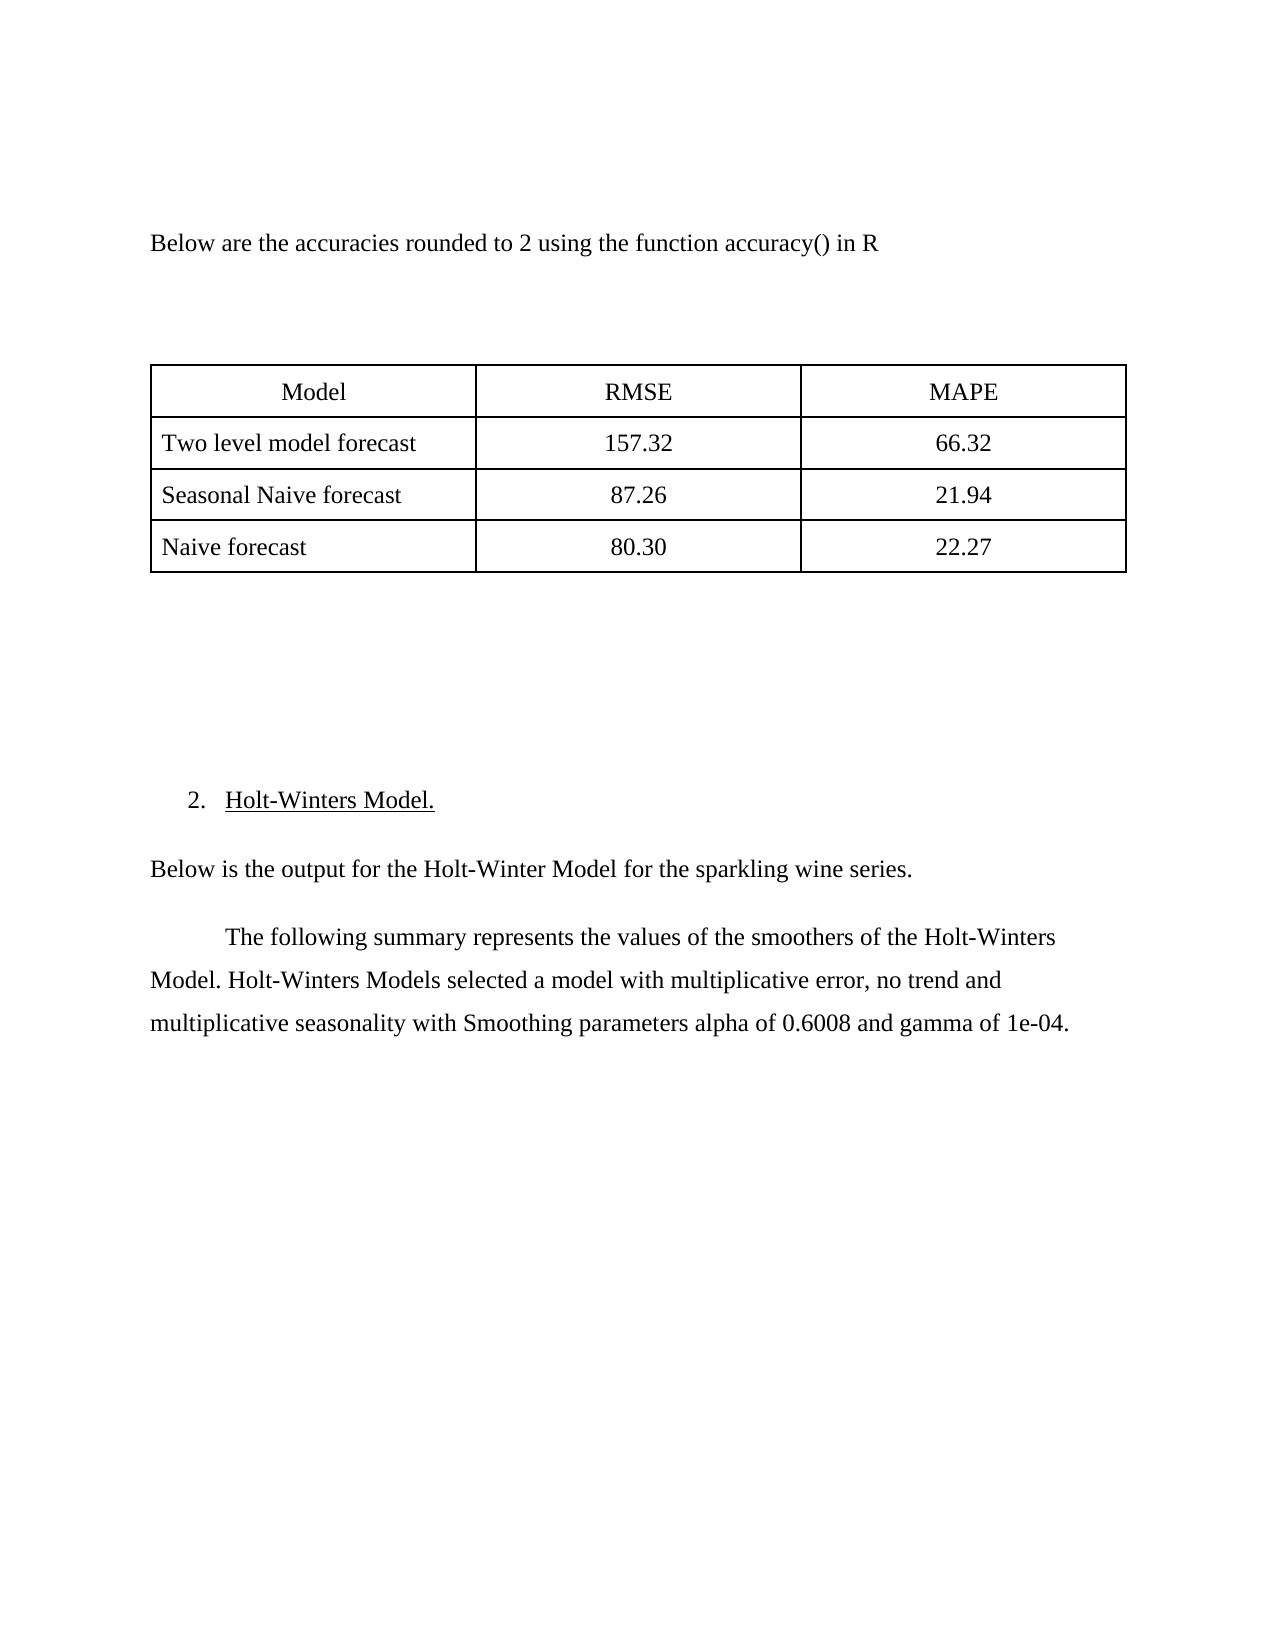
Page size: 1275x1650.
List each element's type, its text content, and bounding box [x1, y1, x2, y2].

text Below are the accuracies rounded to 2 using the function accuracy() in R [150, 228, 1125, 257]
list Holt-Winters Model. [187, 786, 1125, 814]
table_cell 22.27 [802, 521, 1125, 571]
table_cell Two level model forecast [152, 418, 475, 467]
table_header Model [152, 366, 475, 416]
text The following summary represents the values of the smoothers of the Holt-Winters Model. Holt-Winters Models selected a model with multiplicative error, no trend and multiplicative seasonality with Smoothing parameters alpha of 0.6008 and gamma of 1e-04. [150, 922, 1125, 1037]
table_cell 80.30 [477, 521, 800, 571]
table_cell 21.94 [802, 470, 1125, 519]
table_cell 66.32 [802, 418, 1125, 467]
table_header RMSE [477, 366, 800, 416]
table_cell Naive forecast [152, 521, 475, 571]
text Below is the output for the Holt-Winter Model for the sparkling wine series. [150, 854, 1125, 882]
table_cell 87.26 [477, 470, 800, 519]
table_header MAPE [802, 366, 1125, 416]
table_cell Seasonal Naive forecast [152, 470, 475, 519]
table_cell 157.32 [477, 418, 800, 467]
